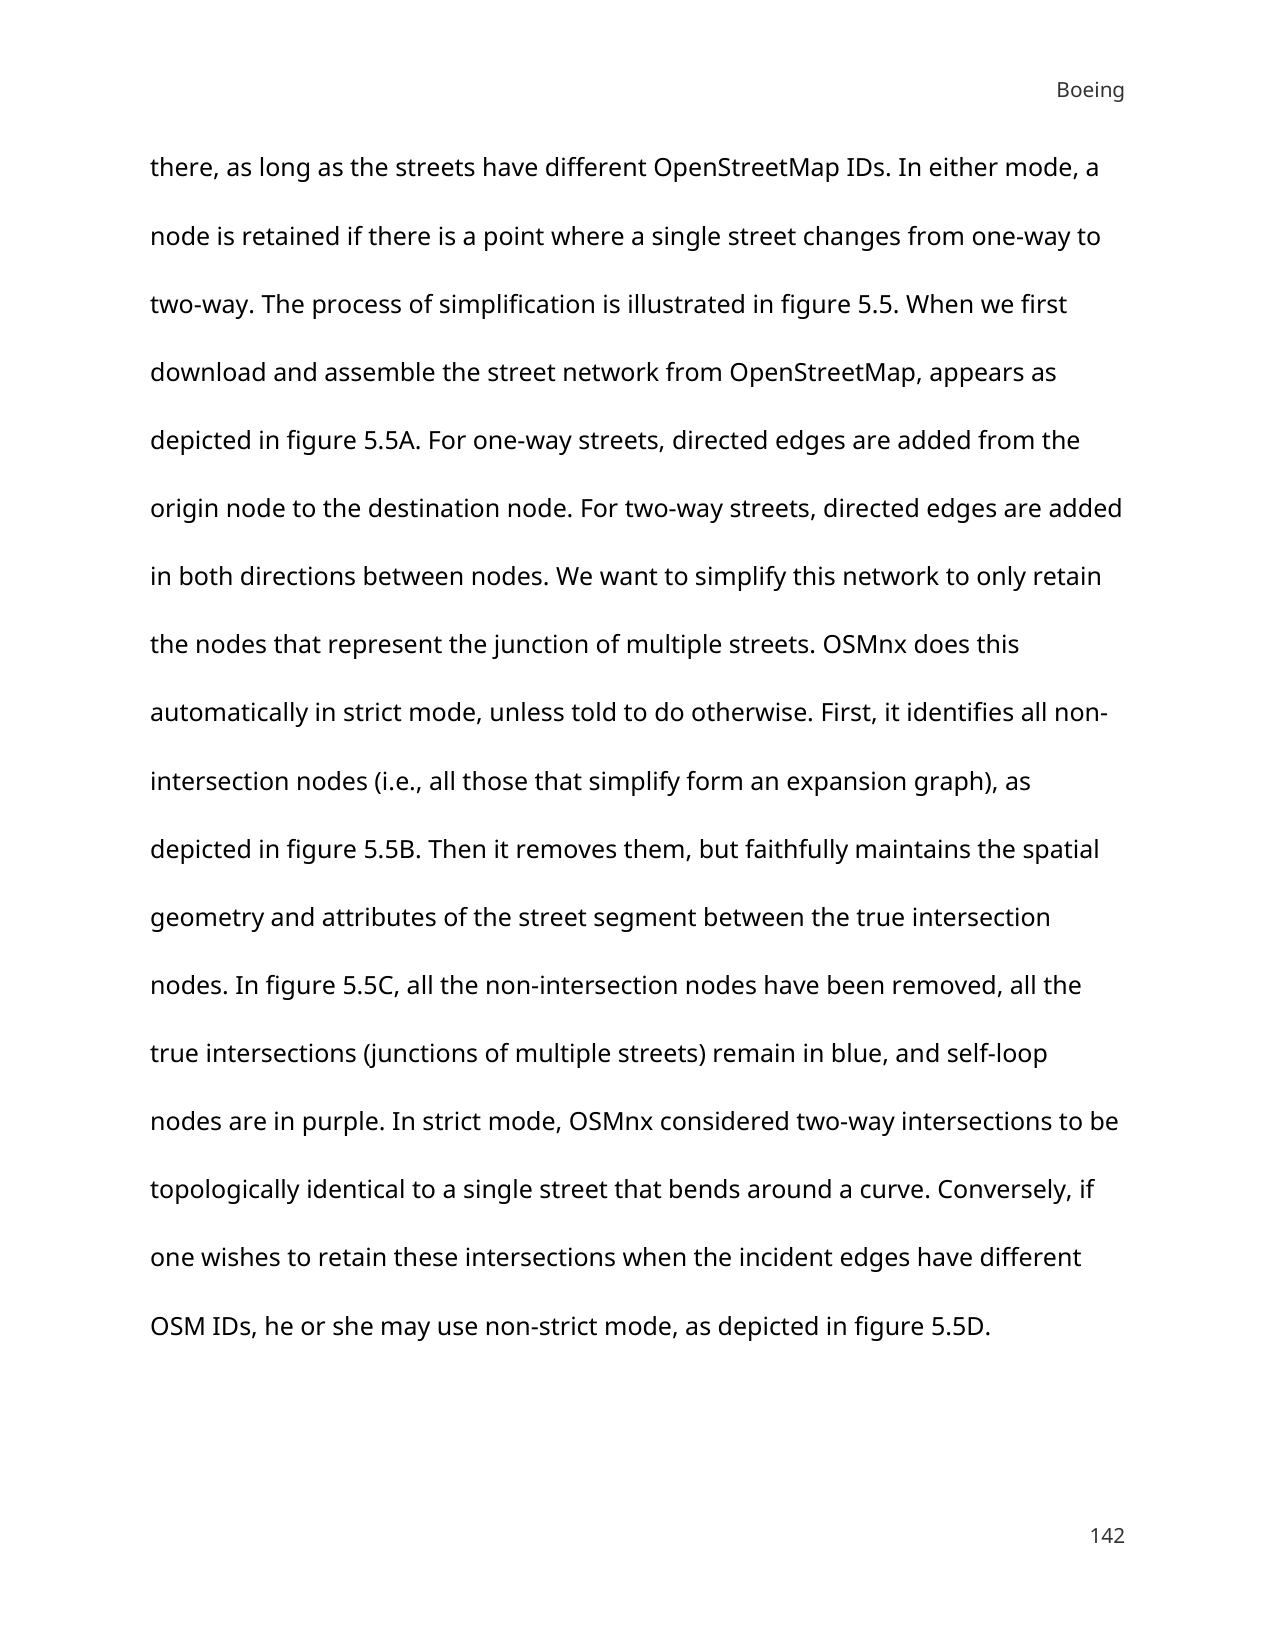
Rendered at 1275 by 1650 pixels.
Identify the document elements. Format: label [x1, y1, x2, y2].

text [150, 150, 1125, 1342]
